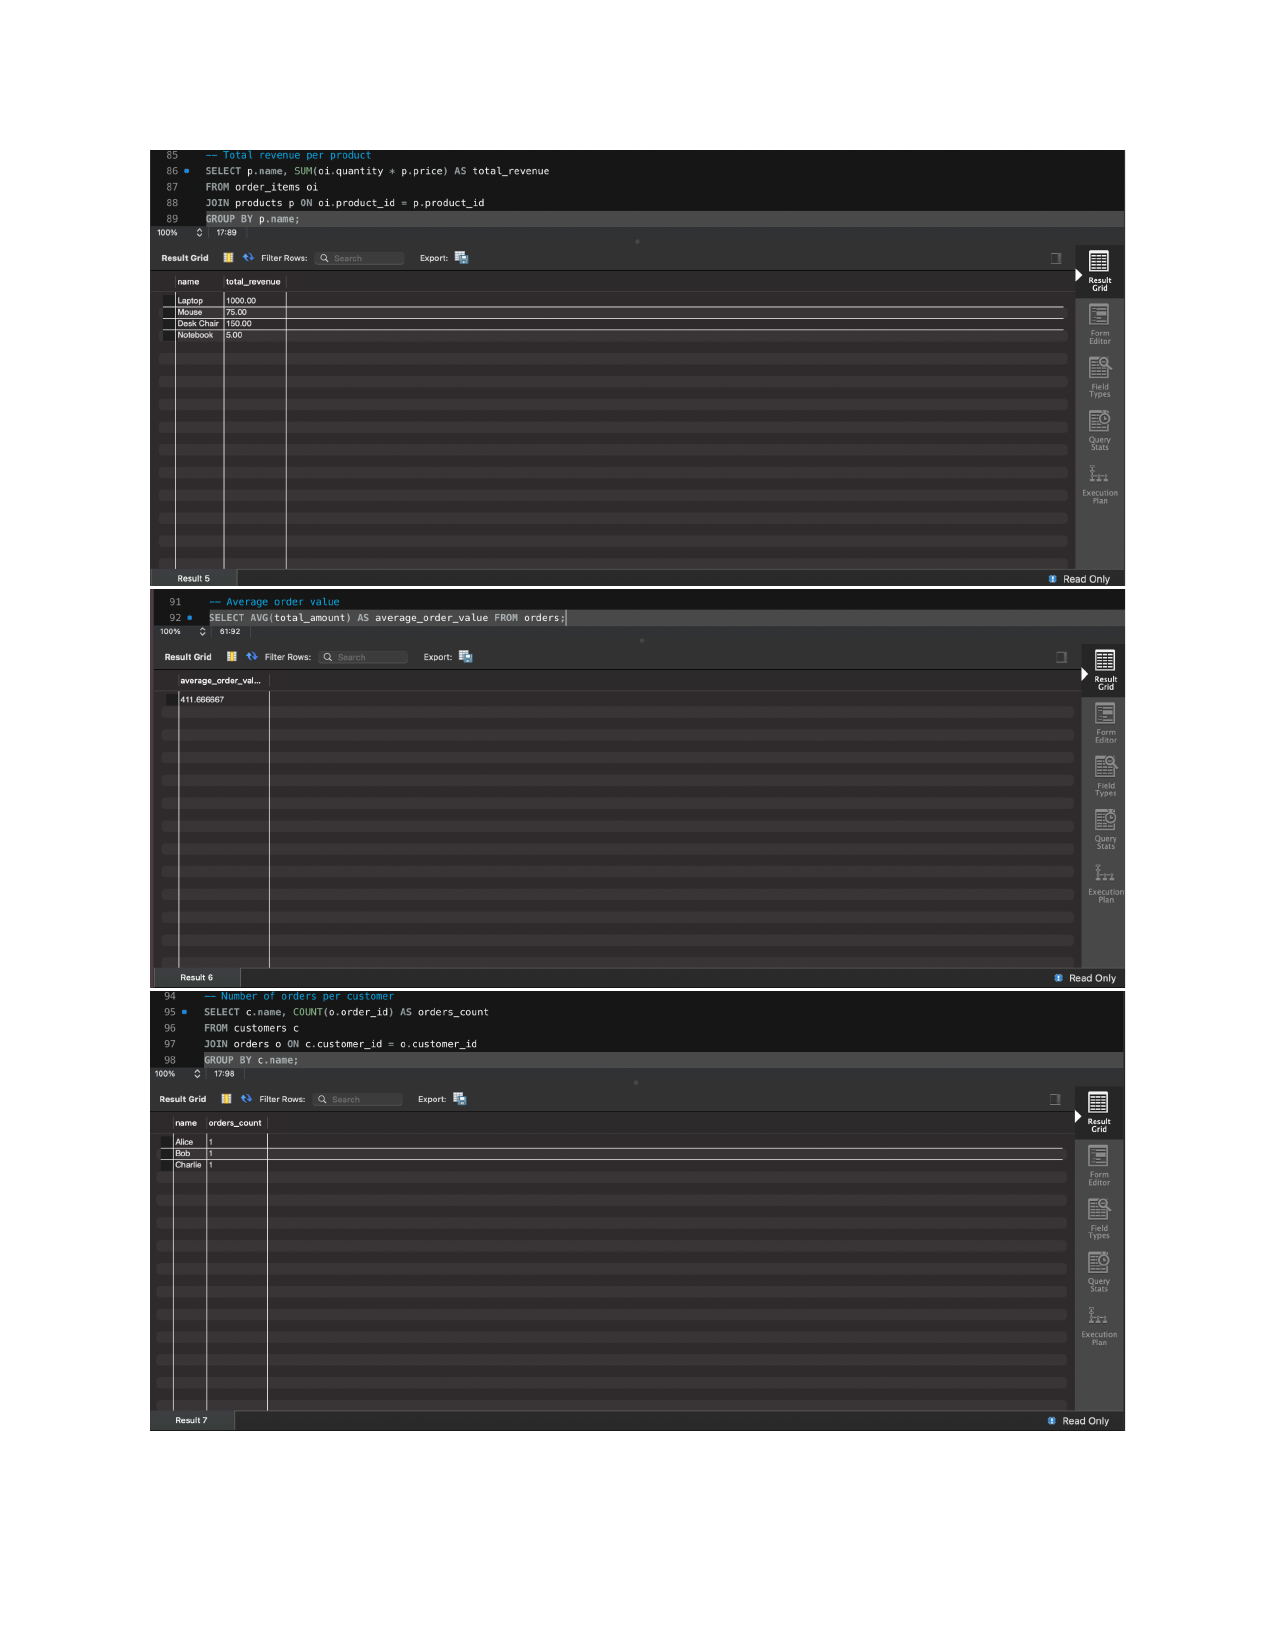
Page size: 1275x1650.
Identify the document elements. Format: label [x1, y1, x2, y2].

picture [150, 150, 1125, 586]
picture [150, 991, 1125, 1431]
picture [150, 589, 1125, 988]
